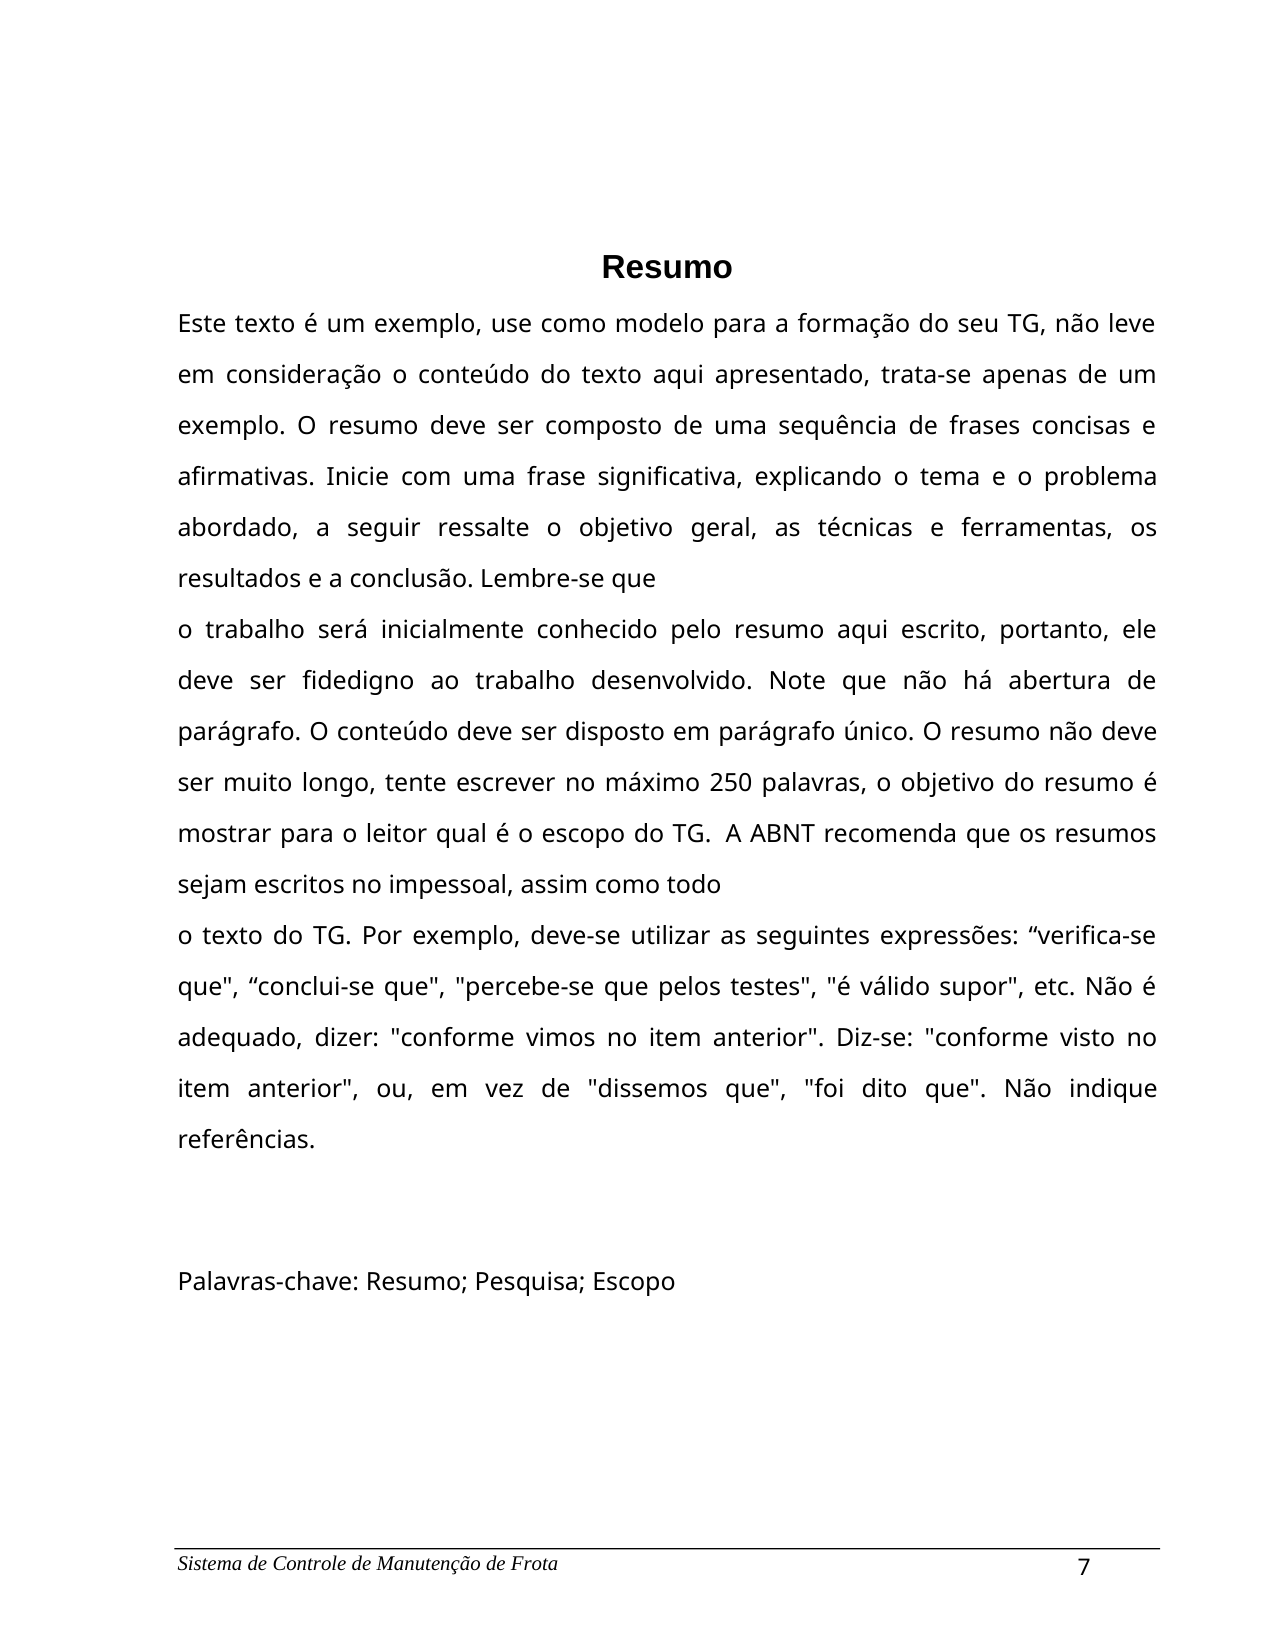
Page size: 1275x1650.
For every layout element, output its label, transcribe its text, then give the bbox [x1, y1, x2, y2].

text o trabalho será inicialmente conhecido pelo resumo aqui escrito, portanto, ele deve ser fidedigno ao trabalho desenvolvido. Note que não há abertura de parágrafo. O conteúdo deve ser disposto em parágrafo único. O resumo não deve ser muito longo, tente escrever no máximo 250 palavras, o objetivo do resumo é mostrar para o leitor qual é o escopo do TG. A ABNT recomenda que os resumos sejam escritos no impessoal, assim como todo [177, 611, 1158, 901]
subtitle Resumo [270, 247, 1064, 286]
text o texto do TG. Por exemplo, deve-se utilizar as seguintes expressões: “verifica-se que", “conclui-se que", "percebe-se que pelos testes", "é válido supor", etc. Não é adequado, dizer: "conforme vimos no item anterior". Diz-se: "conforme visto no item anterior", ou, em vez de "dissemos que", "foi dito que". Não indique referências. [177, 918, 1158, 1156]
text Este texto é um exemplo, use como modelo para a formação do seu TG, não leve em consideração o conteúdo do texto aqui apresentado, trata-se apenas de um exemplo. O resumo deve ser composto de uma sequência de frases concisas e afirmativas. Inicie com uma frase significativa, explicando o tema e o problema abordado, a seguir ressalte o objetivo geral, as técnicas e ferramentas, os resultados e a conclusão. Lembre-se que [177, 305, 1158, 594]
text Palavras-chave: Resumo; Pesquisa; Escopo [177, 1263, 1204, 1298]
